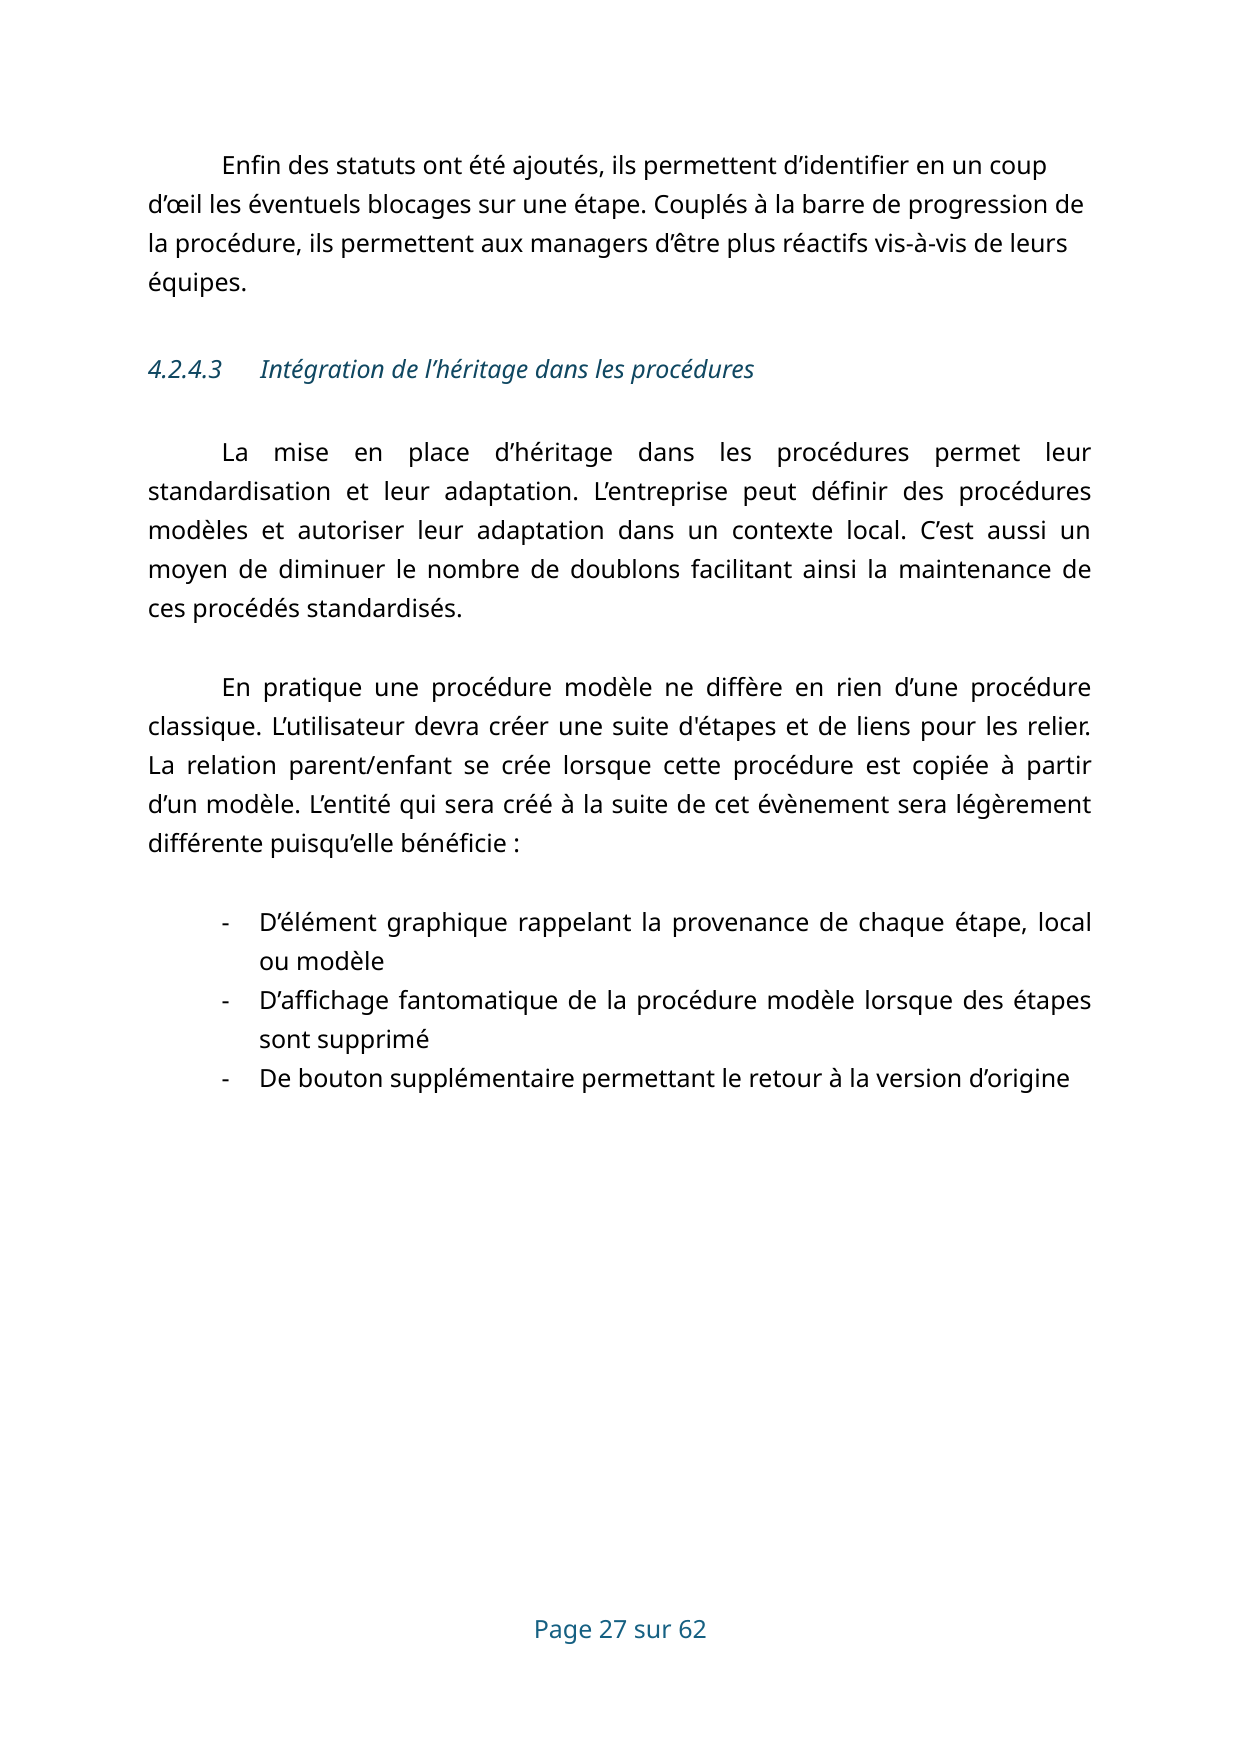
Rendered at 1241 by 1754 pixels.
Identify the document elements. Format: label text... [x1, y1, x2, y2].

subtitle Intégration de l’héritage dans les procédures [148, 352, 1093, 386]
list D’élément graphique rappelant la provenance de chaque étape, local ou modèle [221, 904, 1093, 977]
text La mise en place d’héritage dans les procédures permet leur standardisation et leur adaptation. L’entreprise peut définir des procédures modèles et autoriser leur adaptation dans un contexte local. C’est aussi un moyen de diminuer le nombre de doublons facilitant ainsi la maintenance de ces procédés standardisés. [148, 434, 1093, 625]
list De bouton supplémentaire permettant le retour à la version d’origine [221, 1061, 1093, 1095]
text En pratique une procédure modèle ne diffère en rien d’une procédure classique. L’utilisateur devra créer une suite d'étapes et de liens pour les relier. La relation parent/enfant se crée lorsque cette procédure est copiée à partir d’un modèle. L’entité qui sera créé à la suite de cet évènement sera légèrement différente puisqu’elle bénéficie : [148, 669, 1093, 860]
text Enfin des statuts ont été ajoutés, ils permettent d’identifier en un coup d’œil les éventuels blocages sur une étape. Couplés à la barre de progression de la procédure, ils permettent aux managers d’être plus réactifs vis-à-vis de leurs équipes. [148, 148, 1093, 299]
list D’affichage fantomatique de la procédure modèle lorsque des étapes sont supprimé [221, 983, 1093, 1056]
